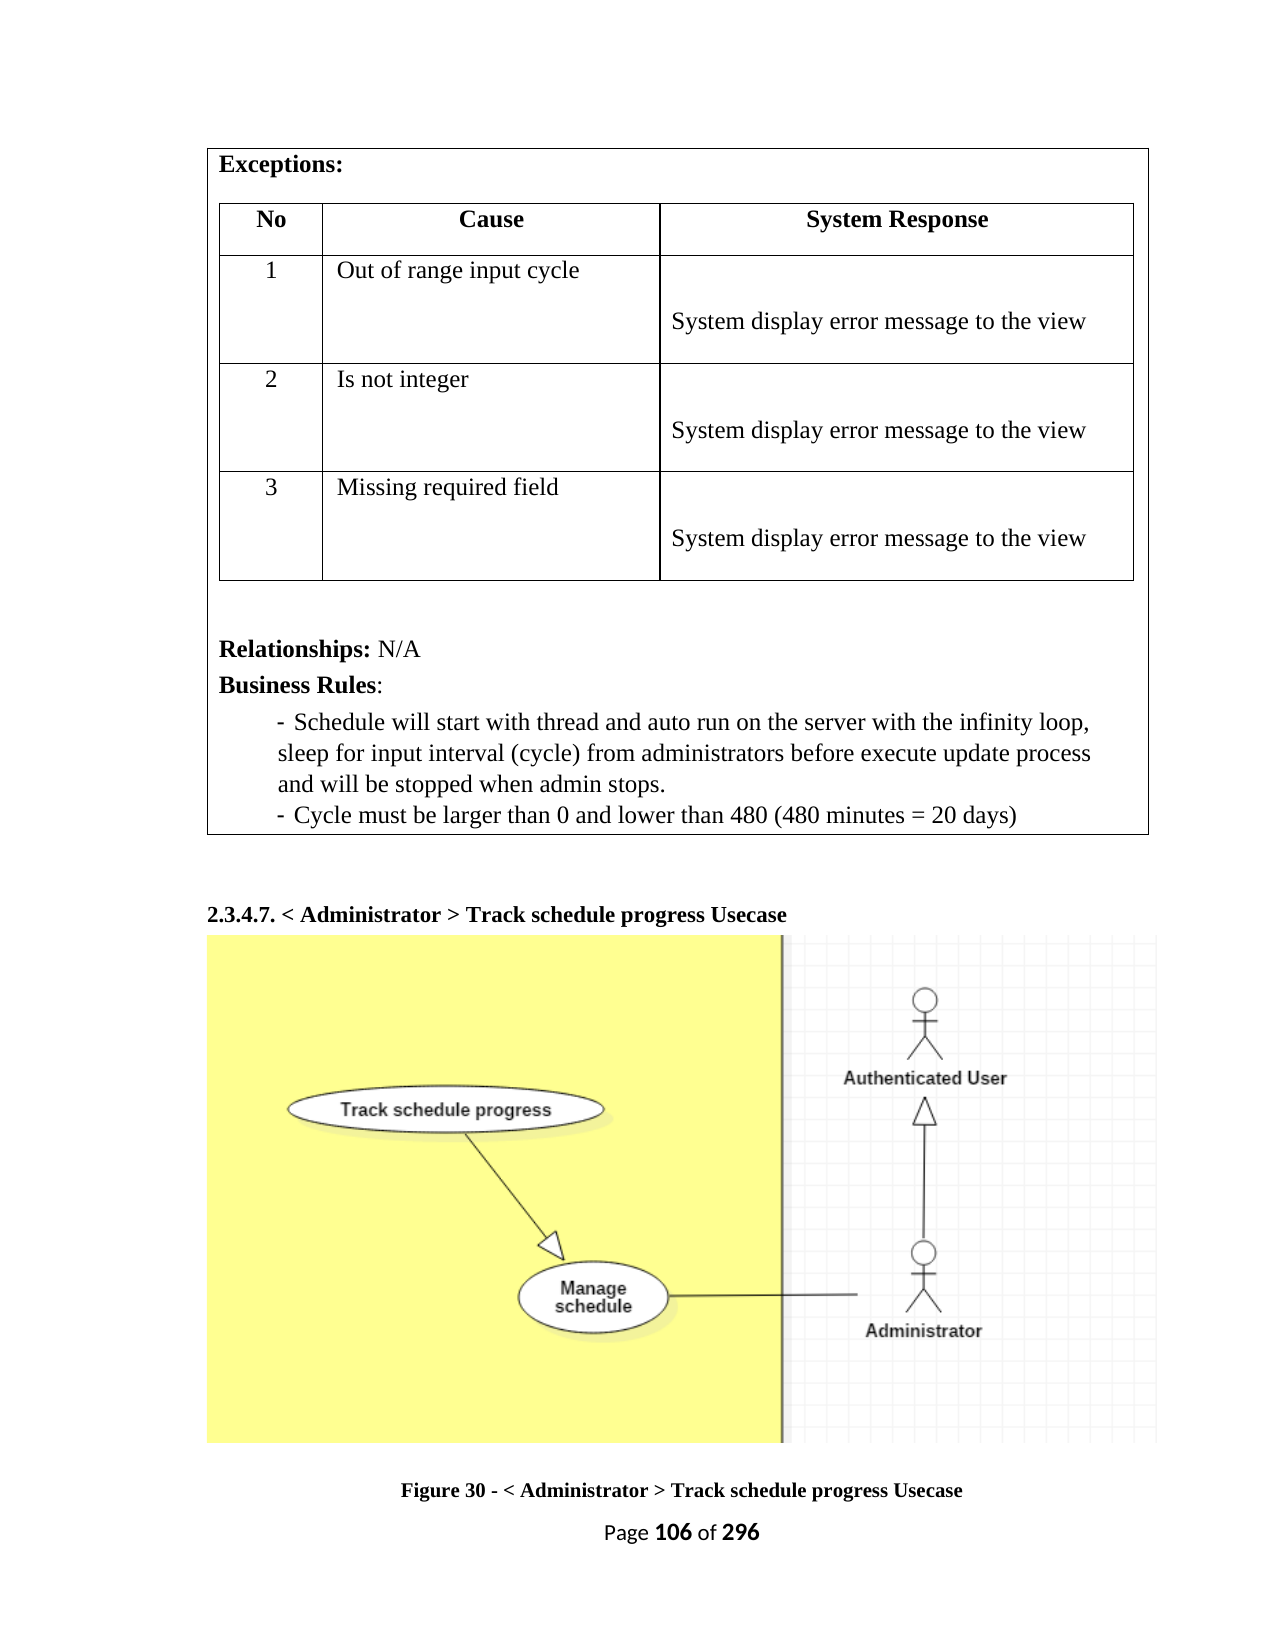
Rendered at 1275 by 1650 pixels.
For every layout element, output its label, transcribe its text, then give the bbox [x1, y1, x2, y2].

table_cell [208, 149, 1148, 834]
picture [206, 935, 1157, 1443]
subtitle 2.3.4.7. < Administrator > Track schedule progress Usecase [207, 901, 1157, 927]
